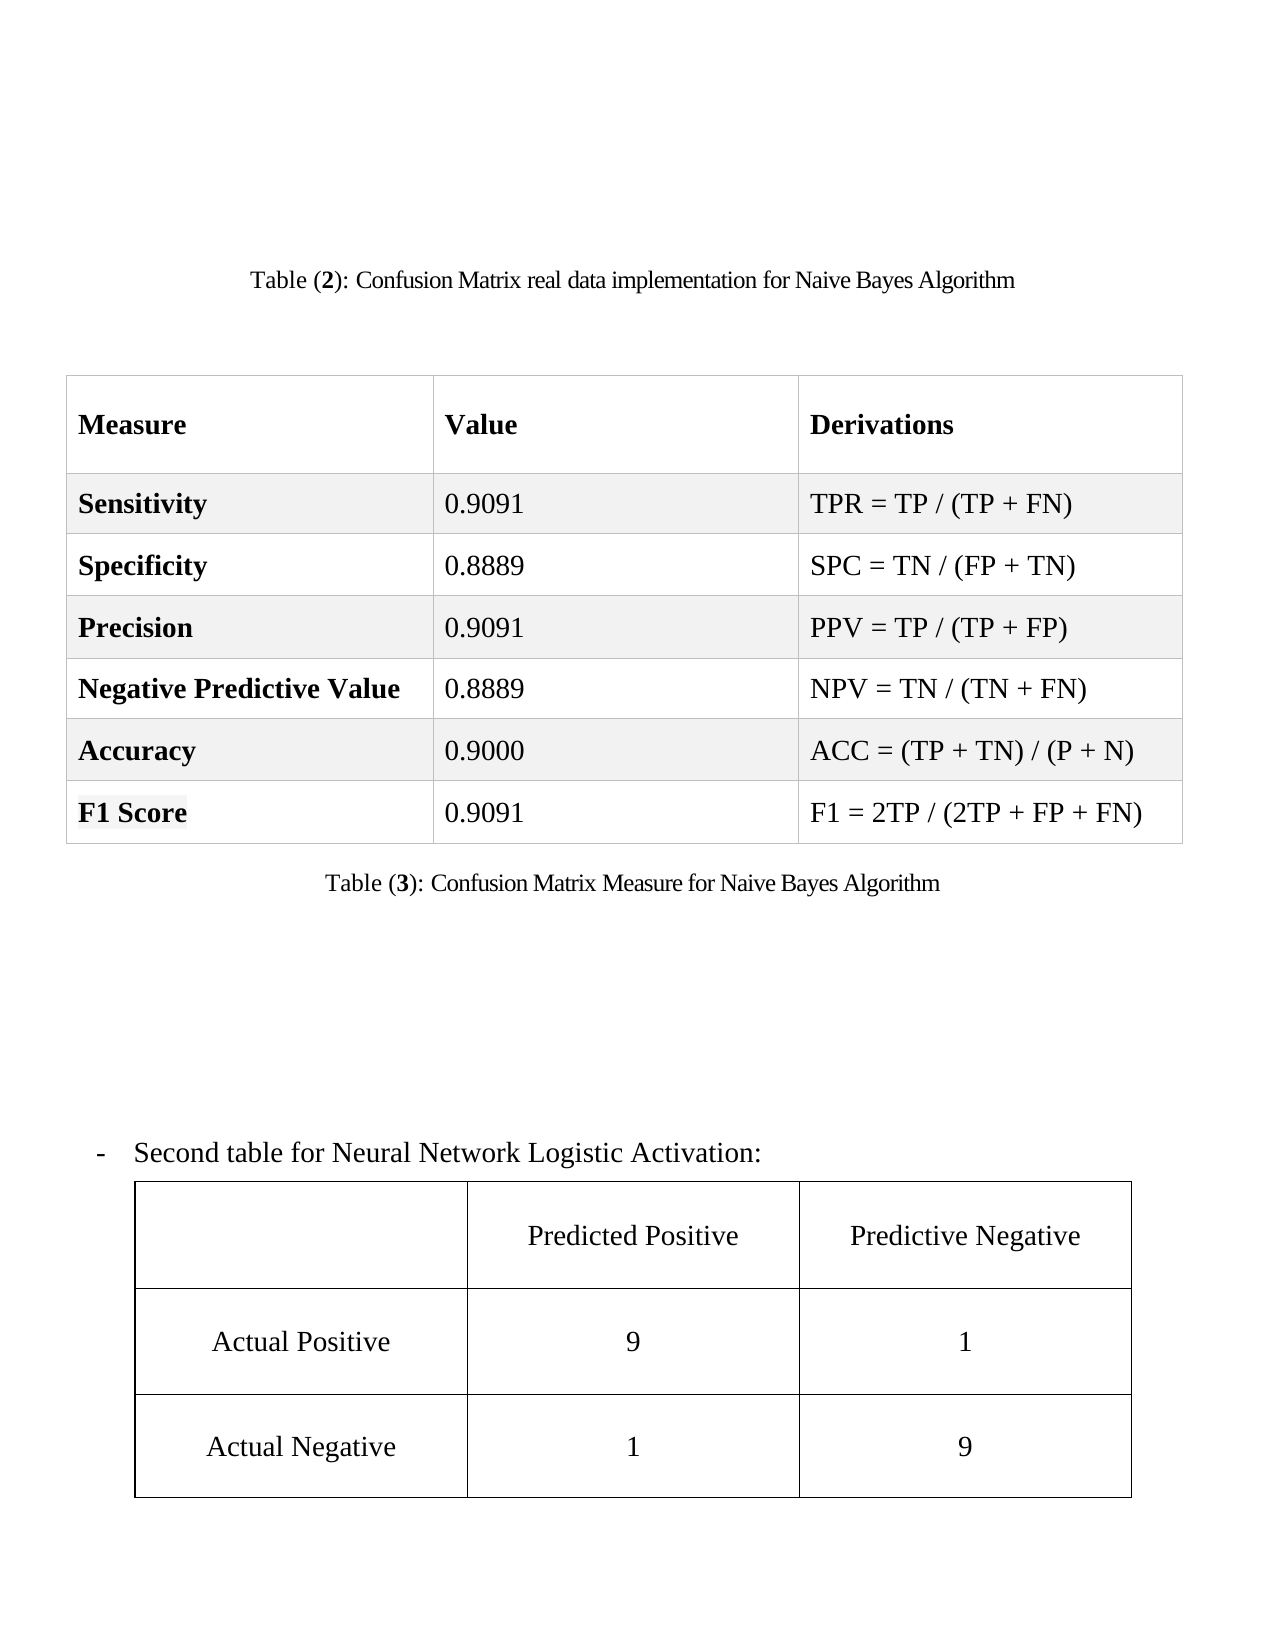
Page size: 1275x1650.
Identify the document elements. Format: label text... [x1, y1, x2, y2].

table_cell 1 [800, 1289, 1131, 1394]
table_header Value [434, 376, 798, 473]
table_cell 1 [468, 1395, 799, 1497]
table_cell 0.9091 [434, 474, 798, 533]
table_cell 0.9091 [434, 596, 798, 658]
table_cell Sensitivity [67, 474, 433, 533]
table_cell Specificity [67, 534, 433, 595]
table_cell 0.9091 [434, 781, 798, 843]
table_cell 9 [468, 1289, 799, 1394]
table_cell Actual Positive [136, 1289, 467, 1394]
table_cell Accuracy [67, 719, 433, 780]
table_header Derivations [799, 376, 1182, 473]
table_header Measure [67, 376, 433, 473]
table_cell PPV = TP / (TP + FP) [799, 596, 1182, 658]
table_cell Negative Predictive Value [67, 659, 433, 718]
table_cell 9 [800, 1395, 1131, 1497]
table_cell Actual Negative [136, 1395, 467, 1497]
table_cell F1 = 2TP / (2TP + FP + FN) [799, 781, 1182, 843]
table_header [136, 1182, 467, 1287]
table_cell Precision [67, 596, 433, 658]
table_cell 0.8889 [434, 534, 798, 595]
list Second table for Neural Network Logistic Activation: [96, 1135, 1142, 1168]
table_cell TPR = TP / (TP + FN) [799, 474, 1182, 533]
table_cell NPV = TN / (TN + FN) [799, 659, 1182, 718]
table_cell 0.9000 [434, 719, 798, 780]
table_cell ACC = (TP + TN) / (P + N) [799, 719, 1182, 780]
text Table (3): Confusion Matrix Measure for Naive Bayes Algorithm [66, 868, 1200, 896]
table_header Predicted Positive [468, 1182, 799, 1287]
text Table (2): Confusion Matrix real data implementation for Naive Bayes Algorithm [66, 265, 1200, 294]
table_cell F1 Score [67, 781, 433, 843]
table_cell 0.8889 [434, 659, 798, 718]
table_header Predictive Negative [800, 1182, 1131, 1287]
table_cell SPC = TN / (FP + TN) [799, 534, 1182, 595]
